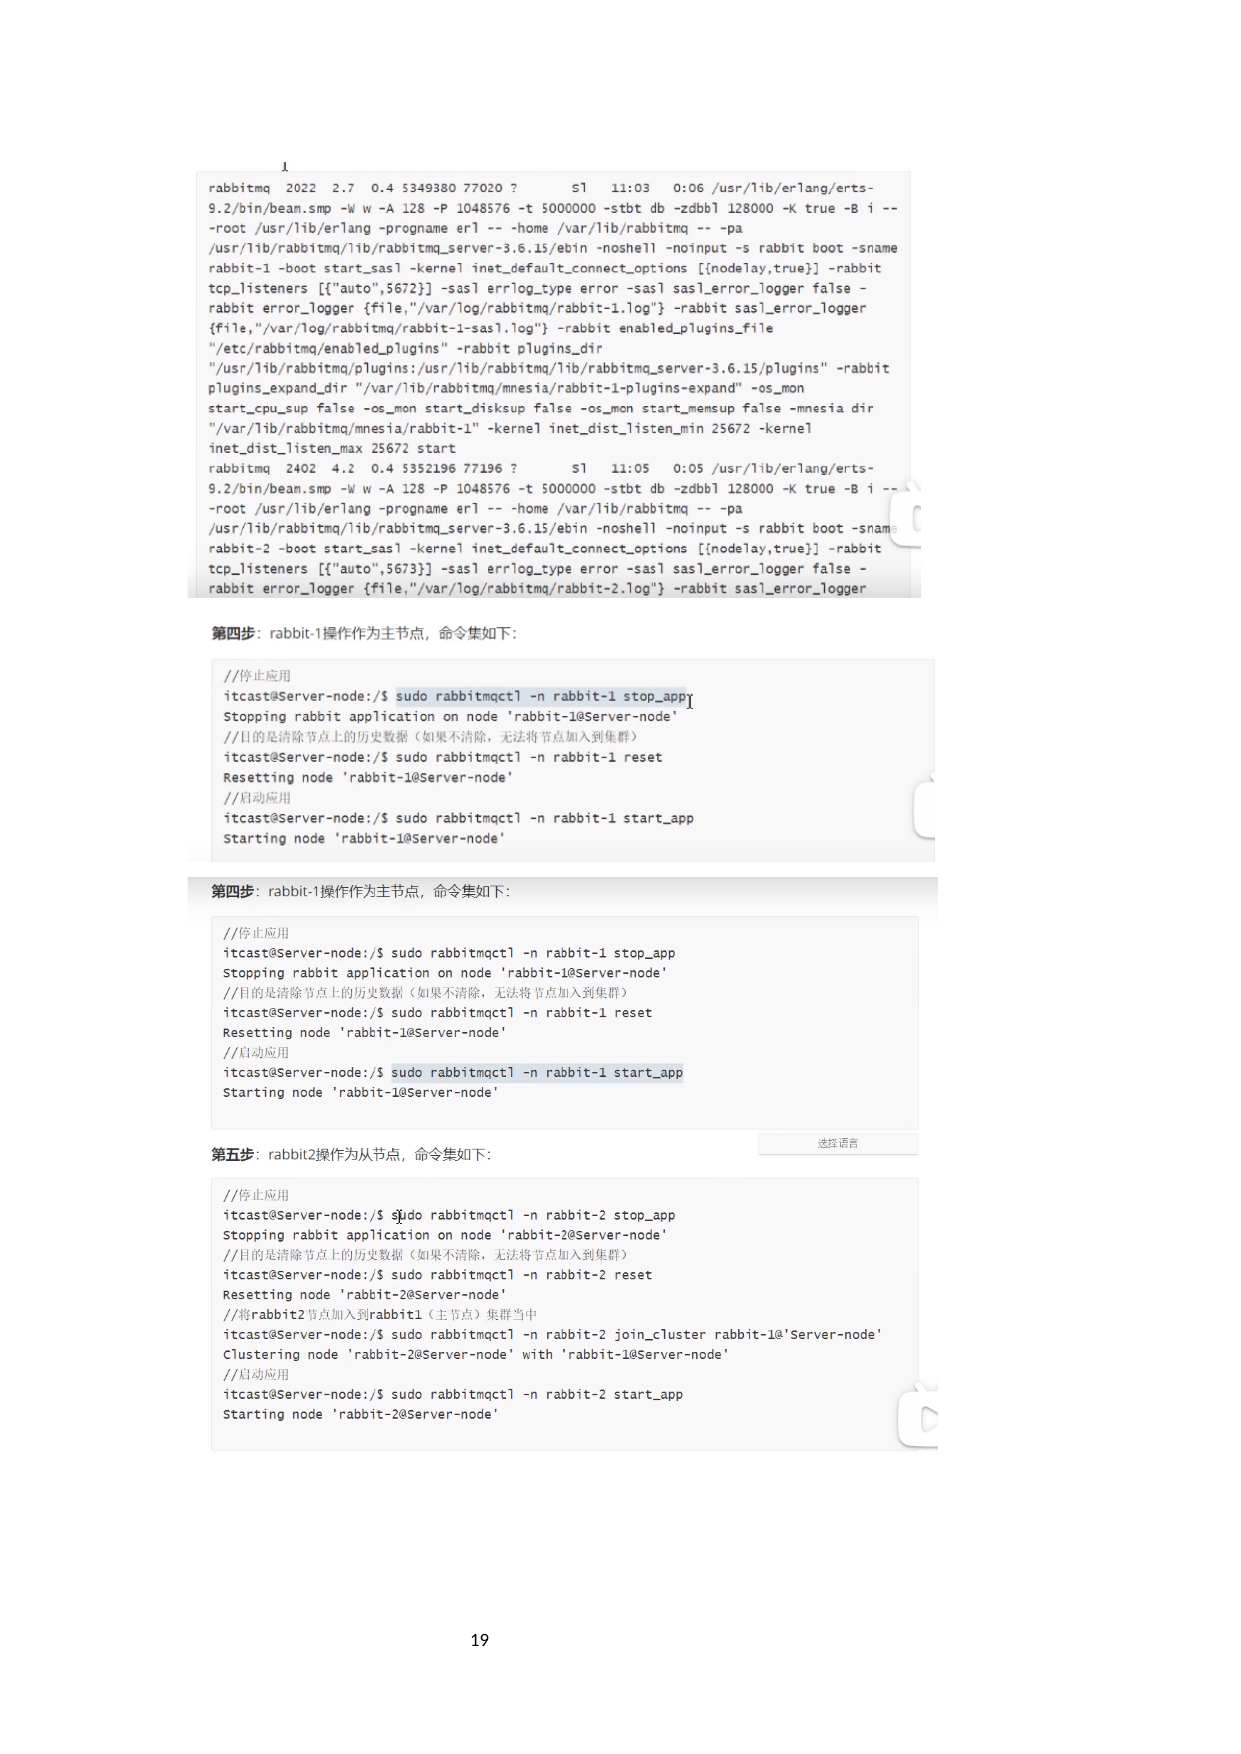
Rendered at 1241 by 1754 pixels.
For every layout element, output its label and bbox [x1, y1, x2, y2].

picture [187, 617, 935, 862]
picture [187, 877, 938, 1453]
picture [187, 162, 927, 605]
